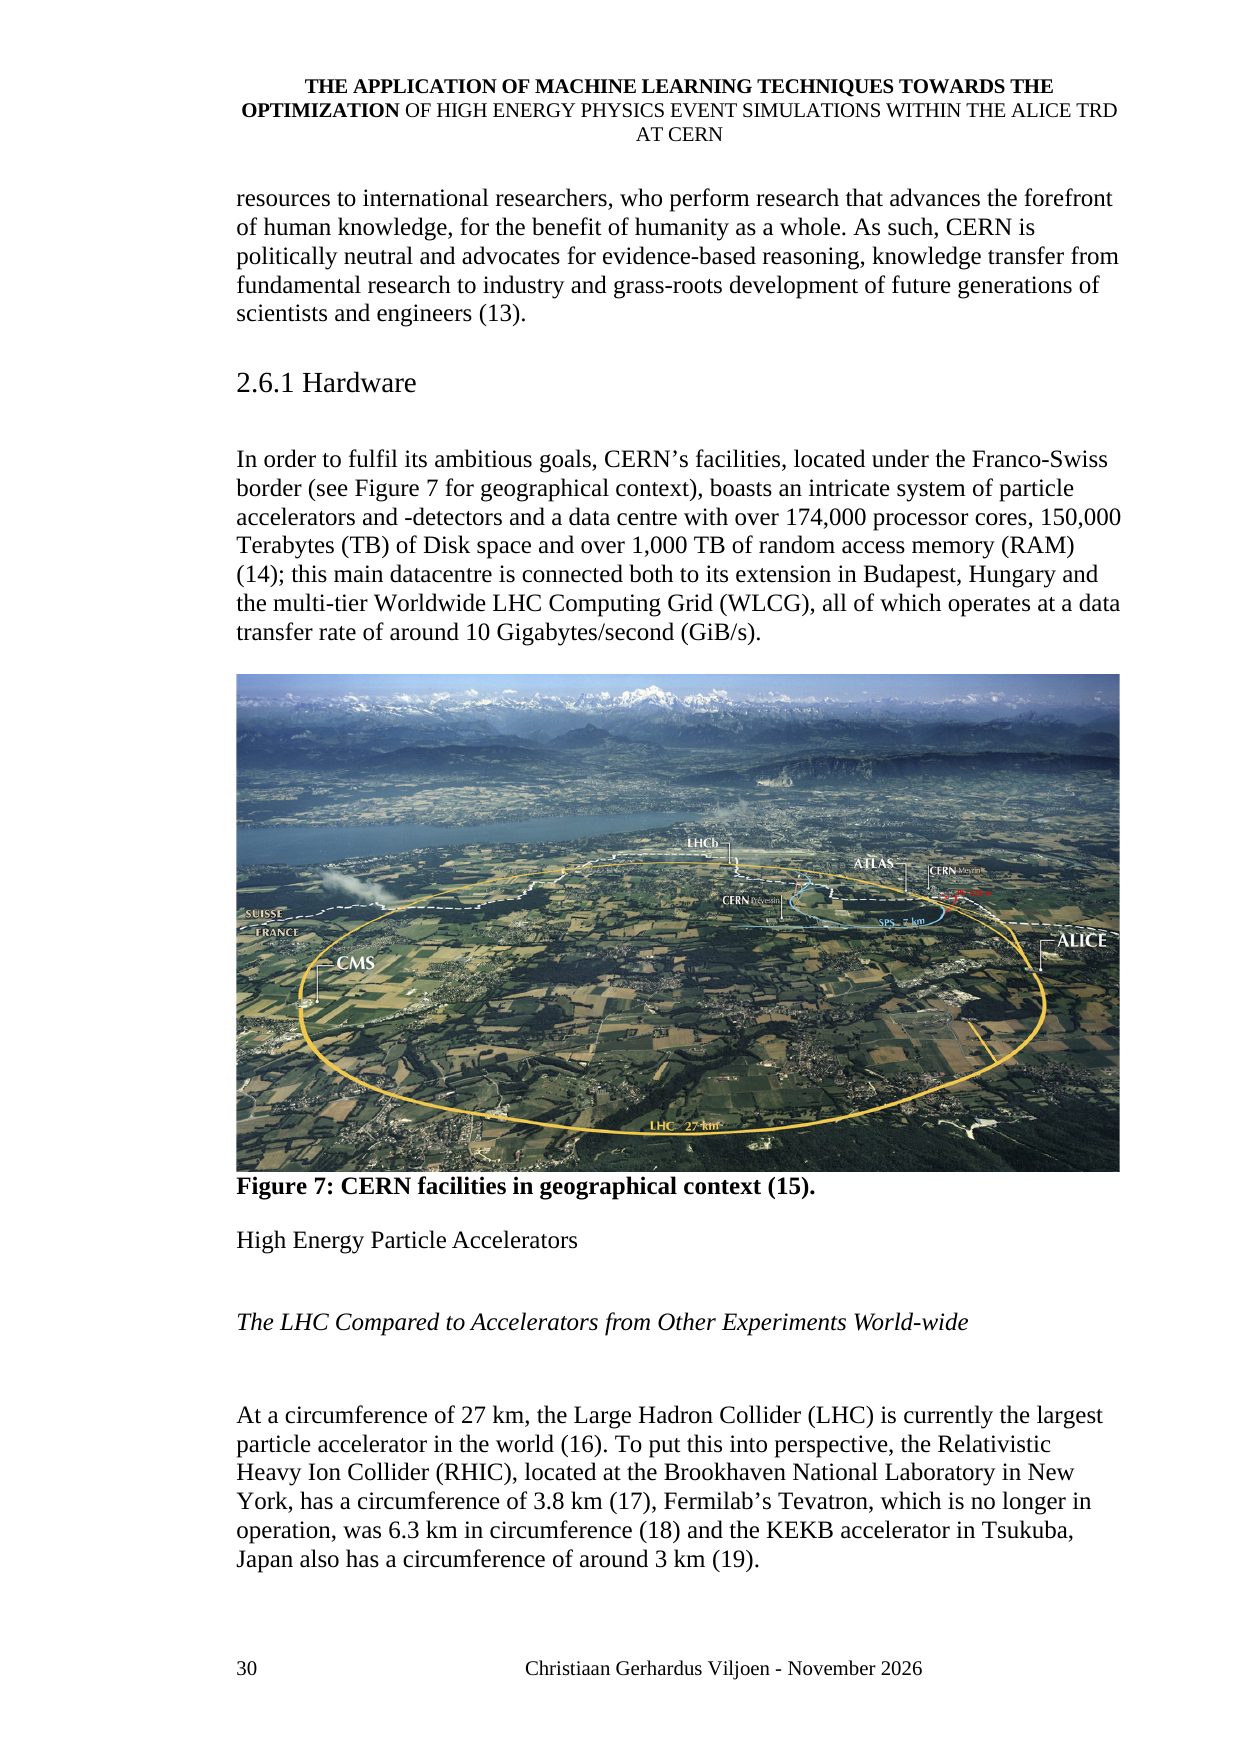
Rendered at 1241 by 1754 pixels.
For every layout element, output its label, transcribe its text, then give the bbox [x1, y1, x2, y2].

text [236, 183, 1122, 327]
subtitle The LHC Compared to Accelerators from Other Experiments World-wide [236, 1307, 1122, 1336]
subtitle Hardware [236, 365, 1122, 398]
text At a circumference of 27 km, the Large Hadron Collider (LHC) is currently the largest particle accelerator in the world . To put this into perspective, the Relativistic Heavy Ion Collider (RHIC), located at the Brookhaven National Laboratory in New York, has a circumference of 3.8 km , Fermilab’s Tevatron, which is no longer in operation, was 6.3 km in circumference and the KEKB accelerator in Tsukuba, Japan also has a circumference of around 3 km . [236, 1400, 1122, 1572]
text Figure 7: CERN facilities in geographical context . [236, 1171, 1122, 1200]
text In order to fulfil its ambitious goals, CERN’s facilities, located under the Franco-Swiss border (see Figure 7 for geographical context), boasts an intricate system of particle accelerators and -detectors and a data centre with over 174,000 processor cores, 150,000 Terabytes (TB) of Disk space and over 1,000 TB of random access memory (RAM) ; this main datacentre is connected both to its extension in Budapest, Hungary and the multi-tier Worldwide LHC Computing Grid (WLCG), all of which operates at a data transfer rate of around 10 Gigabytes/second (GiB/s). [236, 444, 1122, 646]
picture [236, 674, 1120, 1172]
subtitle High Energy Particle Accelerators [236, 1225, 1122, 1254]
